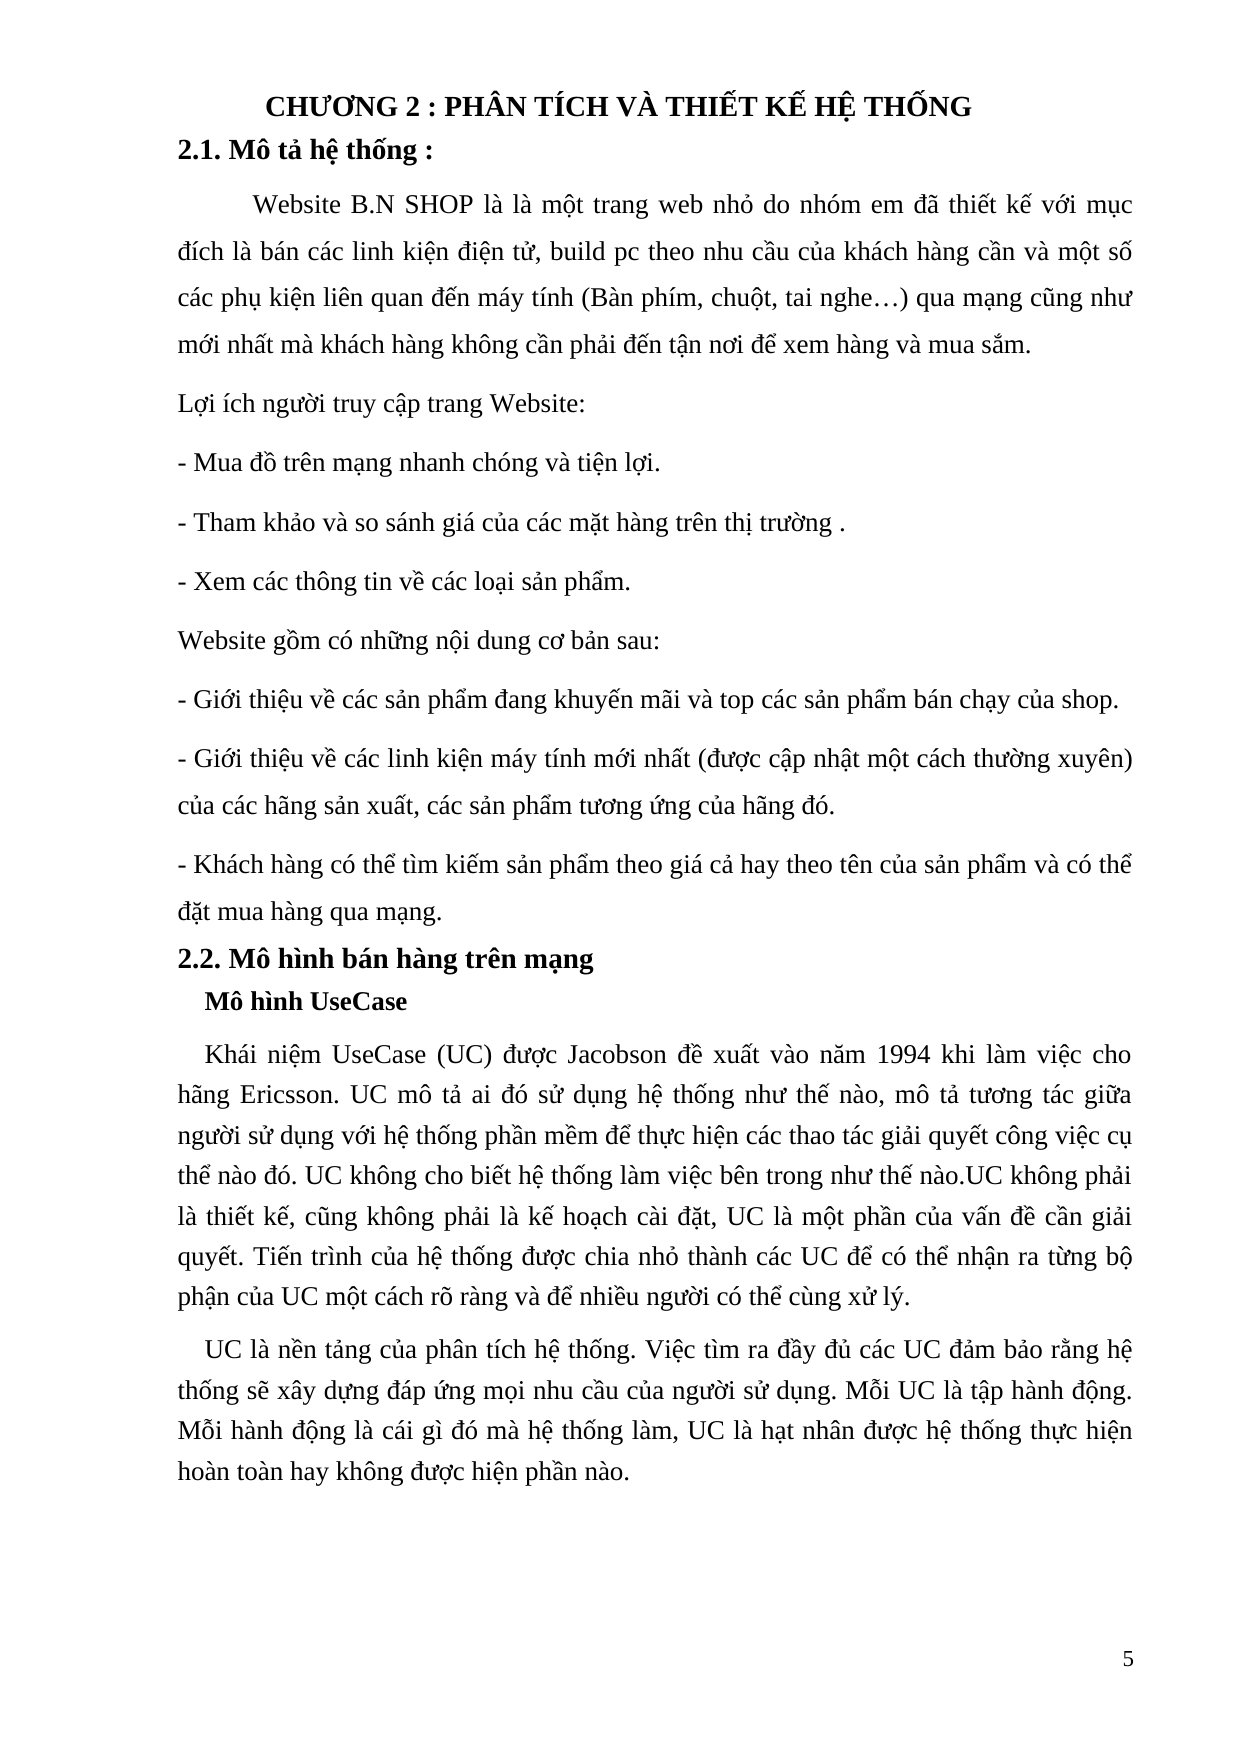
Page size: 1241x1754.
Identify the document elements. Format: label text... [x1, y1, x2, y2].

list 2.1. Mô tả hệ thống : [177, 132, 1134, 166]
text - Mua đồ trên mạng nhanh chóng và tiện lợi. [177, 447, 1134, 478]
text UC là nền tảng của phân tích hệ thống. Việc tìm ra đầy đủ các UC đảm bảo rằng hệ thống sẽ xây dựng đáp ứng mọi nhu cầu của người sử dụng. Mỗi UC là tập hành động. Mỗi hành động là cái gì đó mà hệ thống làm, UC là hạt nhân được hệ thống thực hiện hoàn toàn hay không được hiện phần nào. [177, 1333, 1134, 1486]
text - Xem các thông tin về các loại sản phẩm. [177, 565, 1134, 596]
text Khái niệm UseCase (UC) được Jacobson đề xuất vào năm 1994 khi làm việc cho hãng Ericsson. UC mô tả ai đó sử dụng hệ thống như thế nào, mô tả tương tác giữa người sử dụng với hệ thống phần mềm để thực hiện các thao tác giải quyết công việc cụ thể nào đó. UC không cho biết hệ thống làm việc bên trong như thế nào.UC không phải là thiết kế, cũng không phải là kế hoạch cài đặt, UC là một phần của vấn đề cần giải quyết. Tiến trình của hệ thống được chia nhỏ thành các UC để có thể nhận ra từng bộ phận của UC một cách rõ ràng và để nhiều người có thể cùng xử lý. [177, 1038, 1134, 1312]
text Website B.N SHOP là là một trang web nhỏ do nhóm em đã thiết kế với mục đích là bán các linh kiện điện tử, build pc theo nhu cầu của khách hàng cần và một số các phụ kiện liên quan đến máy tính (Bàn phím, chuột, tai nghe…) qua mạng cũng như mới nhất mà khách hàng không cần phải đến tận nơi để xem hàng và mua sắm. [177, 188, 1134, 359]
text Website gồm có những nội dung cơ bản sau: [177, 624, 1134, 655]
list 2.2. Mô hình bán hàng trên mạng [177, 942, 1134, 975]
text - Tham khảo và so sánh giá của các mặt hàng trên thị trường . [177, 506, 1134, 537]
text Lợi ích người truy cập trang Website: [177, 387, 1134, 418]
list Mô hình UseCase [177, 985, 1134, 1016]
text - Giới thiệu về các sản phẩm đang khuyến mãi và top các sản phẩm bán chạy của shop. [177, 683, 1134, 714]
list CHƯƠNG 2 : PHÂN TÍCH VÀ THIẾT KẾ HỆ THỐNG [177, 89, 1134, 122]
text - Giới thiệu về các linh kiện máy tính mới nhất (được cập nhật một cách thường xuyên) của các hãng sản xuất, các sản phẩm tương ứng của hãng đó. [177, 742, 1134, 820]
text - Khách hàng có thể tìm kiếm sản phẩm theo giá cả hay theo tên của sản phẩm và có thể đặt mua hàng qua mạng. [177, 848, 1134, 926]
